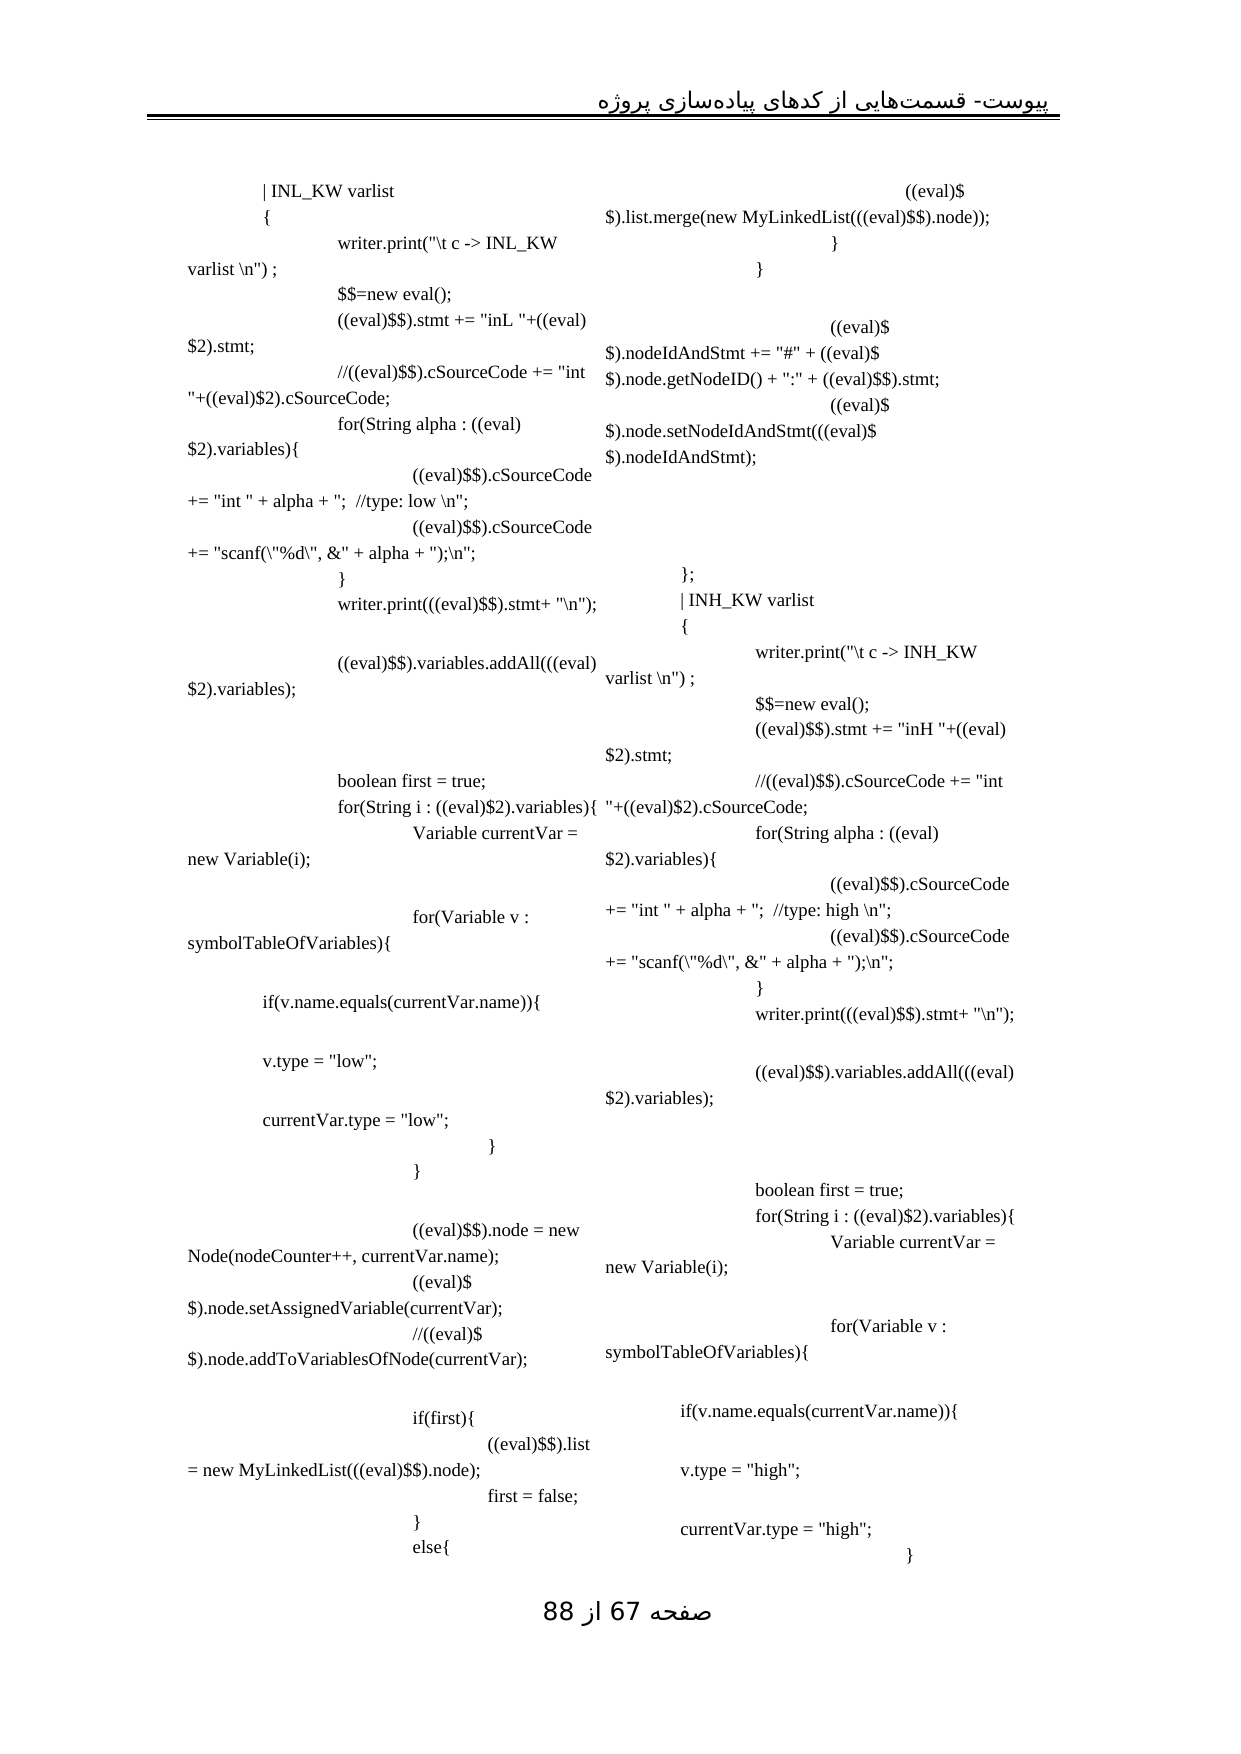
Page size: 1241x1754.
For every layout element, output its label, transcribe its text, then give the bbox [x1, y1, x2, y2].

text //((eval)$$).node.addToVariablesOfNode(currentVar); [187, 1322, 605, 1370]
text if(v.name.equals(currentVar.name)){ [605, 1367, 1023, 1422]
text writer.print(((eval)$$).stmt+ "\n"); [605, 1002, 1023, 1024]
text boolean first = true; [187, 770, 605, 791]
text ((eval)$$).nodeIdAndStmt += "#" + ((eval)$$).node.getNodeID() + ":" + ((eval)$$).stmt; [605, 316, 1023, 389]
text for(String alpha : ((eval)$2).variables){ [187, 412, 605, 460]
text v.type = "high"; [605, 1426, 1023, 1480]
text } [187, 1134, 605, 1156]
text | INH_KW varlist [605, 589, 1023, 611]
text } [605, 1543, 1023, 1565]
text | INL_KW varlist [187, 180, 605, 202]
text ((eval)$$).stmt += "inH "+((eval)$2).stmt; [605, 718, 1023, 766]
text ((eval)$$).node.setAssignedVariable(currentVar); [187, 1271, 605, 1318]
text ((eval)$$).node = new Node(nodeCounter++, currentVar.name); [187, 1219, 605, 1267]
text ((eval)$$).cSourceCode += "int " + alpha + "; //type: low \n"; [187, 464, 605, 512]
text { [187, 206, 605, 227]
text for(String alpha : ((eval)$2).variables){ [605, 822, 1023, 869]
text Variable currentVar = new Variable(i); [605, 1231, 1023, 1278]
text //((eval)$$).cSourceCode += "int "+((eval)$2).cSourceCode; [605, 770, 1023, 817]
text $$=new eval(); [187, 283, 605, 305]
text else{ [187, 1536, 605, 1558]
text writer.print("\t c -> INH_KW varlist \n") ; [605, 641, 1023, 688]
text ((eval)$$).cSourceCode += "int " + alpha + "; //type: high \n"; [605, 873, 1023, 921]
text ((eval)$$).node.setNodeIdAndStmt(((eval)$$).nodeIdAndStmt); [605, 394, 1023, 467]
text v.type = "low"; [187, 1017, 605, 1071]
text } [187, 567, 605, 589]
text ((eval)$$).variables.addAll(((eval)$2).variables); [187, 652, 605, 699]
text if(first){ [187, 1407, 605, 1429]
text } [605, 257, 1023, 279]
text writer.print(((eval)$$).stmt+ "\n"); [187, 593, 605, 615]
text } [605, 977, 1023, 998]
text } [605, 232, 1023, 253]
text ((eval)$$).stmt += "inL "+((eval)$2).stmt; [187, 309, 605, 357]
text first = false; [187, 1485, 605, 1506]
text { [605, 615, 1023, 636]
text }; [605, 563, 1023, 585]
text for(String i : ((eval)$2).variables){ [187, 796, 605, 817]
text ((eval)$$).list = new MyLinkedList(((eval)$$).node); [187, 1433, 605, 1480]
text ((eval)$$).cSourceCode += "scanf(\"%d\", &" + alpha + ");\n"; [605, 925, 1023, 972]
text for(Variable v : symbolTableOfVariables){ [605, 1315, 1023, 1363]
text } [187, 1511, 605, 1532]
text Variable currentVar = new Variable(i); [187, 822, 605, 869]
text currentVar.type = "low"; [187, 1076, 605, 1130]
text writer.print("\t c -> INL_KW varlist \n") ; [187, 232, 605, 279]
text if(v.name.equals(currentVar.name)){ [187, 958, 605, 1012]
text currentVar.type = "high"; [605, 1485, 1023, 1539]
text } [187, 1160, 605, 1182]
text $$=new eval(); [605, 692, 1023, 714]
text for(Variable v : symbolTableOfVariables){ [187, 906, 605, 954]
text boolean first = true; [605, 1179, 1023, 1201]
text for(String i : ((eval)$2).variables){ [605, 1205, 1023, 1226]
text ((eval)$$).variables.addAll(((eval)$2).variables); [605, 1061, 1023, 1109]
text ((eval)$$).list.merge(new MyLinkedList(((eval)$$).node)); [605, 180, 1023, 227]
text //((eval)$$).cSourceCode += "int "+((eval)$2).cSourceCode; [187, 361, 605, 408]
text ((eval)$$).cSourceCode += "scanf(\"%d\", &" + alpha + ");\n"; [187, 516, 605, 563]
